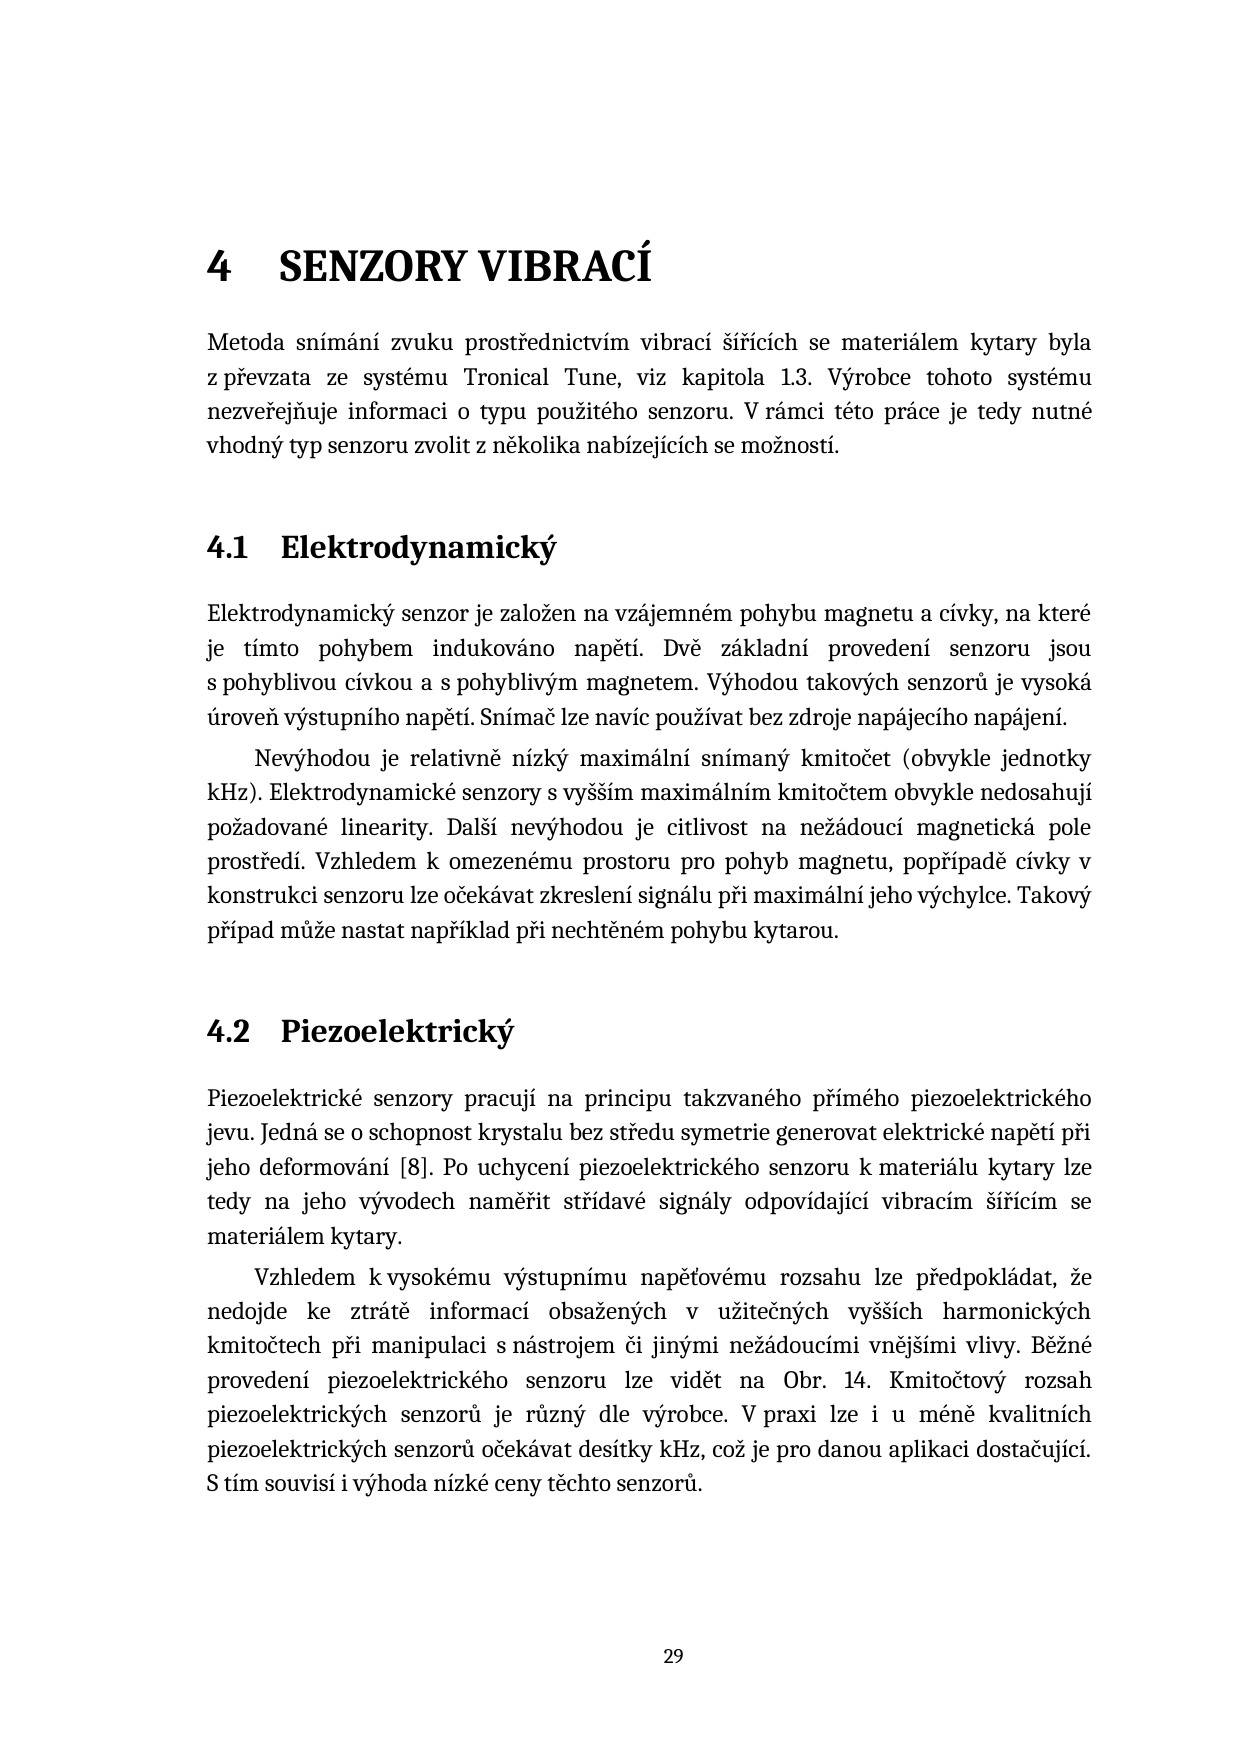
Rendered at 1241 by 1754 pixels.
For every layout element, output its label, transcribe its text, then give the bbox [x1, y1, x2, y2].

subtitle Elektrodynamický [207, 528, 1092, 567]
text Nevýhodou je relativně nízký maximální snímaný kmitočet (obvykle jednotky kHz). Elektrodynamické senzory s vyšším maximálním kmitočtem obvykle nedosahují požadované linearity. Další nevýhodou je citlivost na nežádoucí magnetická pole prostředí. Vzhledem k omezenému prostoru pro pohyb magnetu, popřípadě cívky v konstrukci senzoru lze očekávat zkreslení signálu při maximální jeho výchylce. Takový případ může nastat například při nechtěném pohybu kytarou. [207, 743, 1092, 944]
text Elektrodynamický senzor je založen na vzájemném pohybu magnetu a cívky, na které je tímto pohybem indukováno napětí. Dvě základní provedení senzoru jsou s pohyblivou cívkou a s pohyblivým magnetem. Výhodou takových senzorů je vysoká úroveň výstupního napětí. Snímač lze navíc používat bez zdroje napájecího napájení. [207, 599, 1092, 731]
subtitle Senzory vibrací [207, 240, 1092, 292]
subtitle Piezoelektrický [207, 1013, 1092, 1051]
text Piezoelektrické senzory pracují na principu takzvaného přímého piezoelektrického jevu. Jedná se o schopnost krystalu bez středu symetrie generovat elektrické napětí při jeho deformování [8]. Po uchycení piezoelektrického senzoru k materiálu kytary lze tedy na jeho vývodech naměřit střídavé signály odpovídající vibracím šířícím se materiálem kytary. [207, 1084, 1092, 1250]
text Metoda snímání zvuku prostřednictvím vibrací šířících se materiálem kytary byla z převzata ze systému Tronical Tune, viz kapitola 1.3. Výrobce tohoto systému nezveřejňuje informaci o typu použitého senzoru. V rámci této práce je tedy nutné vhodný typ senzoru zvolit z několika nabízejících se možností. [207, 328, 1092, 460]
text Vzhledem k vysokému výstupnímu napěťovému rozsahu lze předpokládat, že nedojde ke ztrátě informací obsažených v užitečných vyšších harmonických kmitočtech při manipulaci s nástrojem či jinými nežádoucími vnějšími vlivy. Běžné provedení piezoelektrického senzoru lze vidět na obr. 14. Kmitočtový rozsah piezoelektrických senzorů je různý dle výrobce. V praxi lze i u méně kvalitních piezoelektrických senzorů očekávat desítky kHz, což je pro danou aplikaci dostačující. S tím souvisí i výhoda nízké ceny těchto senzorů. [207, 1262, 1092, 1498]
